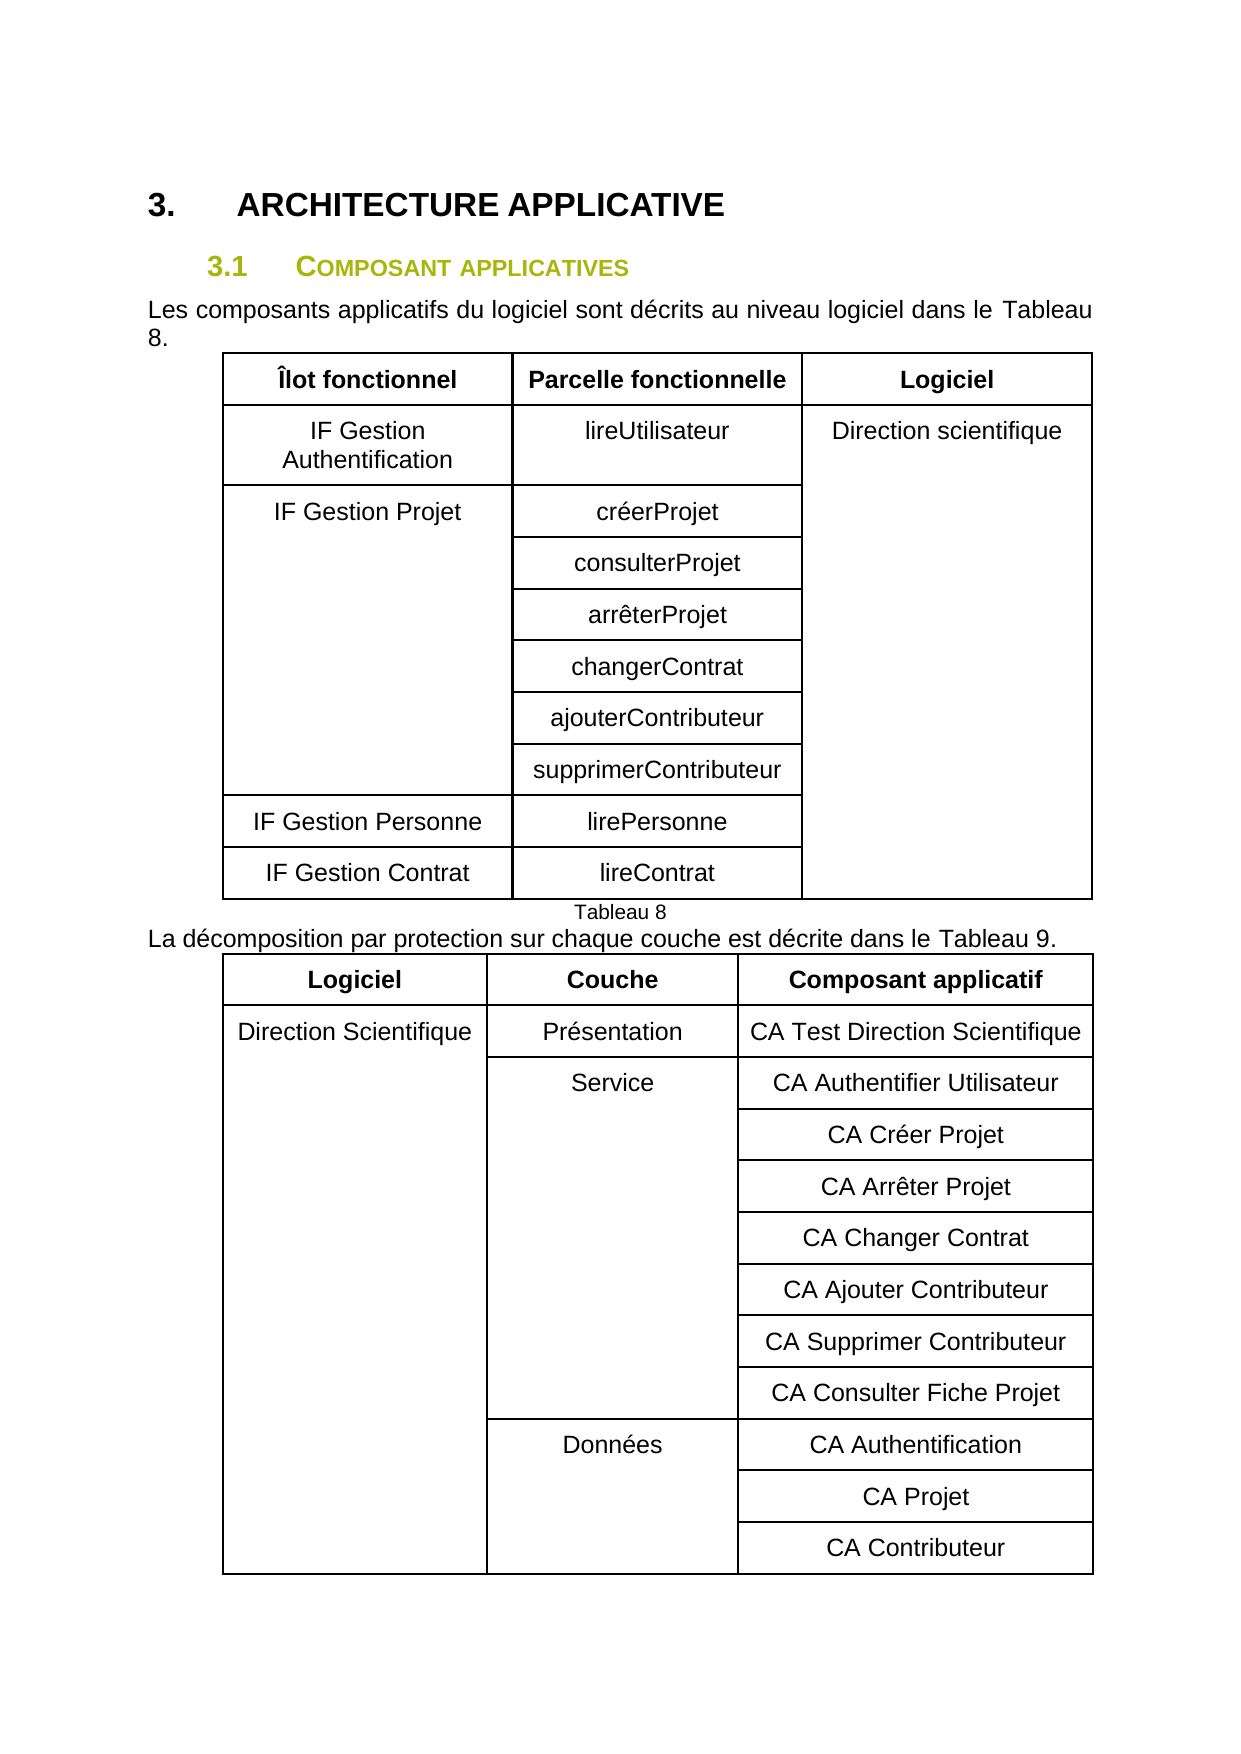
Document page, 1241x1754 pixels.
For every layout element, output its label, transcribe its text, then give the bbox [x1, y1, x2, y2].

table_cell arrêterProjet [514, 590, 801, 639]
table_header Parcelle fonctionnelle [514, 354, 801, 404]
table_cell ajouterContributeur [514, 693, 801, 743]
table_cell lireContrat [514, 848, 801, 898]
table_cell IF Gestion Authentification [224, 406, 511, 484]
table_cell CA Test Direction Scientifique [739, 1006, 1092, 1056]
table_cell CA Authentifier Utilisateur [739, 1058, 1092, 1107]
table_cell CA Projet [739, 1471, 1092, 1521]
subtitle Architecture Applicative [148, 185, 1092, 224]
table_cell Direction Scientifique [224, 1006, 486, 1572]
table_cell Présentation [488, 1006, 737, 1056]
table_header Composant applicatif [739, 955, 1092, 1004]
text Les composants applicatifs du logiciel sont décrits au niveau logiciel dans le Tableau 8. [148, 295, 1092, 352]
table_cell CA Créer Projet [739, 1110, 1092, 1159]
table_cell CA Contributeur [739, 1523, 1092, 1572]
table_cell IF Gestion Personne [224, 796, 511, 846]
table_cell CA Supprimer Contributeur [739, 1316, 1092, 1366]
table_cell Service [488, 1058, 737, 1417]
table_header Couche [488, 955, 737, 1004]
table_cell Données [488, 1420, 737, 1572]
table_cell CA Changer Contrat [739, 1213, 1092, 1262]
table_header Logiciel [803, 354, 1091, 404]
table_cell CA Arrêter Projet [739, 1161, 1092, 1211]
table_cell CA Ajouter Contributeur [739, 1265, 1092, 1314]
table_header Logiciel [224, 955, 486, 1004]
table_cell changerContrat [514, 641, 801, 691]
table_cell supprimerContributeur [514, 745, 801, 794]
table_cell IF Gestion Contrat [224, 848, 511, 898]
table_cell lireUtilisateur [514, 406, 801, 484]
text La décomposition par protection sur chaque couche est décrite dans le Tableau 9. [148, 924, 1092, 952]
subtitle Composant applicatives [207, 249, 1092, 282]
table_cell Direction scientifique [803, 406, 1091, 898]
table_cell IF Gestion Projet [224, 486, 511, 794]
table_cell CA Consulter Fiche Projet [739, 1368, 1092, 1417]
table_cell créerProjet [514, 486, 801, 536]
table_cell lirePersonne [514, 796, 801, 846]
table_cell CA Authentification [739, 1420, 1092, 1469]
text Tableau 8 [148, 900, 1092, 924]
table_header Îlot fonctionnel [224, 354, 511, 404]
table_cell consulterProjet [514, 538, 801, 588]
